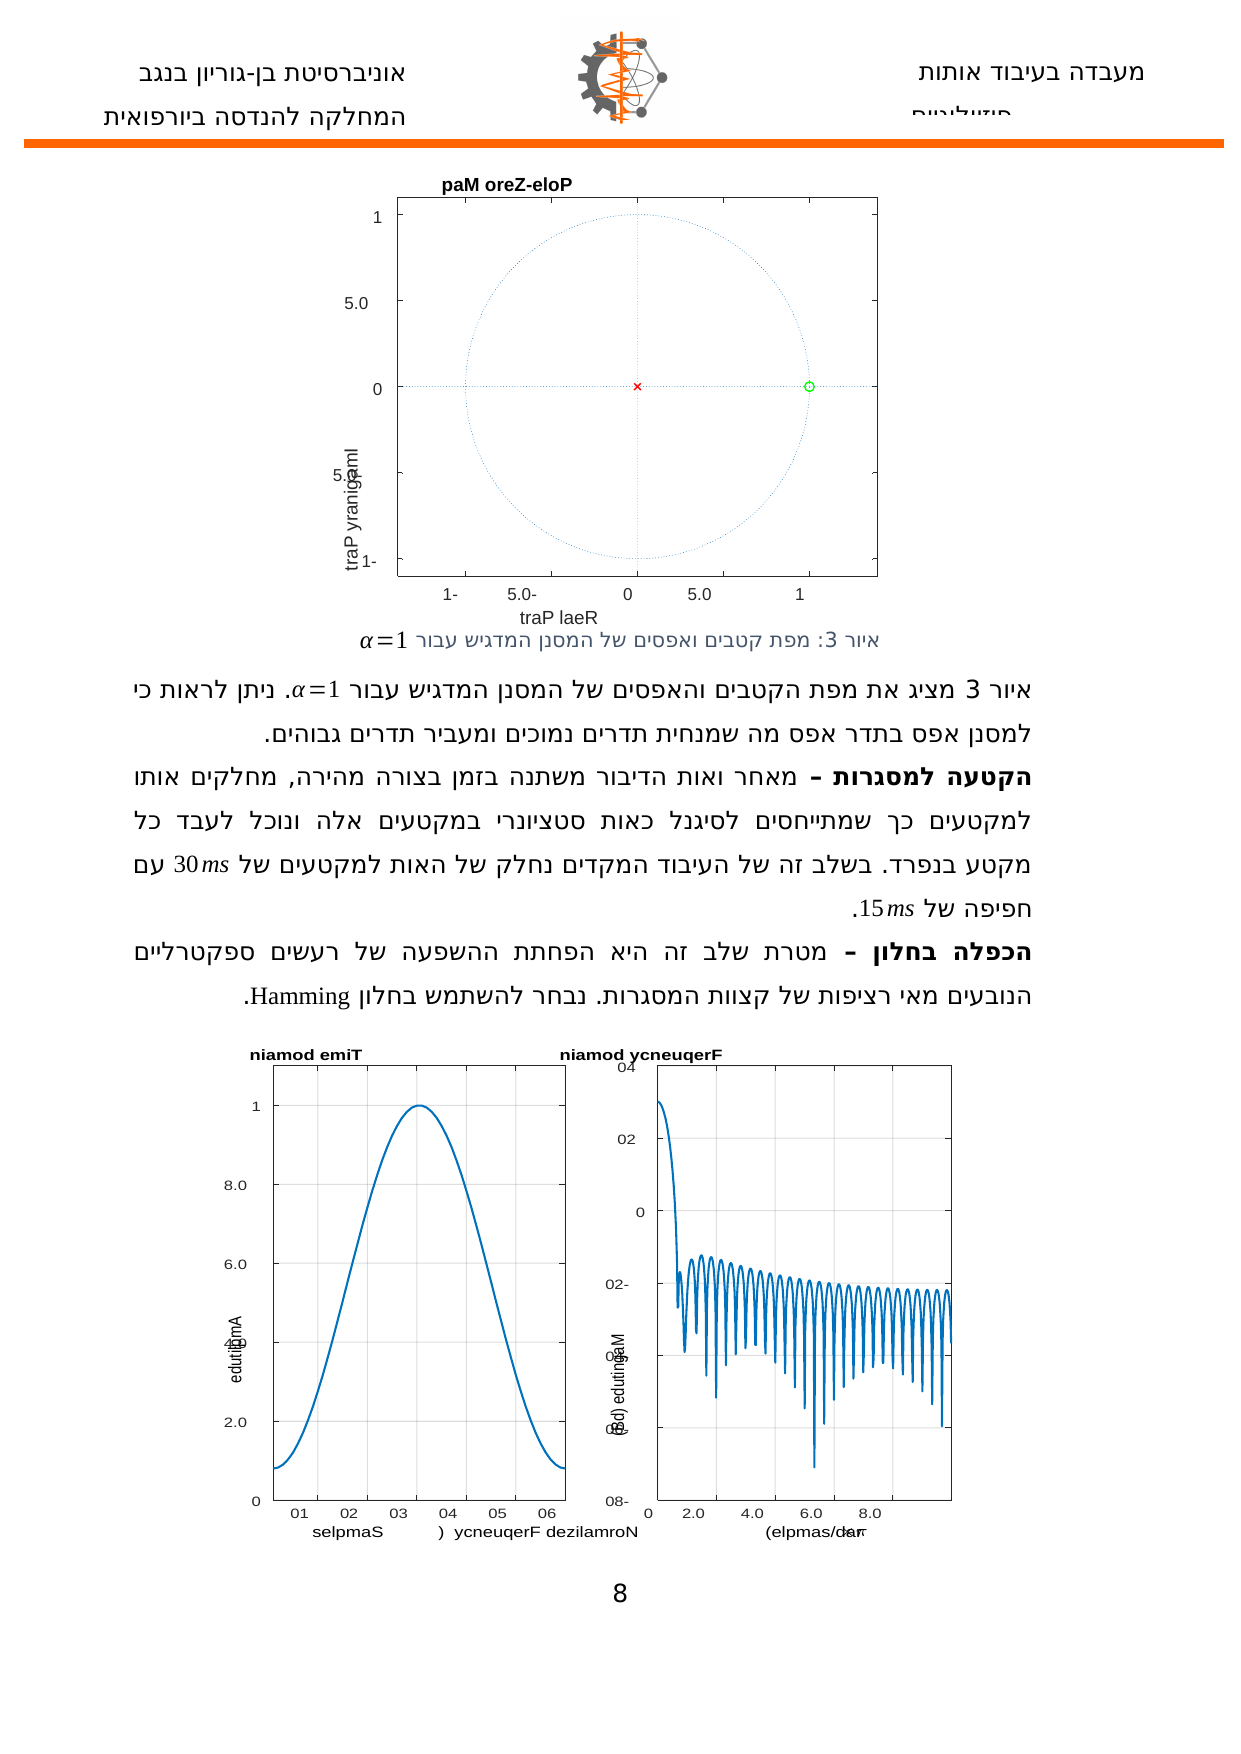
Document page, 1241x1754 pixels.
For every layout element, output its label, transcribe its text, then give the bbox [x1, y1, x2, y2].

picture [560, 16, 680, 136]
text הקטעה למסגרות – מאחר ואות הדיבור משתנה בזמן בצורה מהירה, מחלקים אותו למקטעים כך שמתייחסים לסיגנל כאות סטציונרי במקטעים אלה ונוכל לעבד כל מקטע בנפרד. בשלב זה של העיבוד המקדים נחלק של האות למקטעים של עם חפיפה של . [133, 763, 1032, 923]
text הכפלה בחלון – מטרת שלב זה היא הפחתת ההשפעה של רעשים ספקטרליים הנובעים מאי רציפות של קצוות המסגרות. נבחר להשתמש בחלון Hamming. [133, 938, 1032, 1011]
text איור 3: מפת קטבים ואפסים של המסנן המדגיש עבור [133, 627, 1107, 654]
text איור 3 מציג את מפת הקטבים והאפסים של המסנן המדגיש עבור . ניתן לראות כי למסנן אפס בתדר אפס מה שמנחית תדרים נמוכים ומעביר תדרים גבוהים. [133, 675, 1032, 748]
